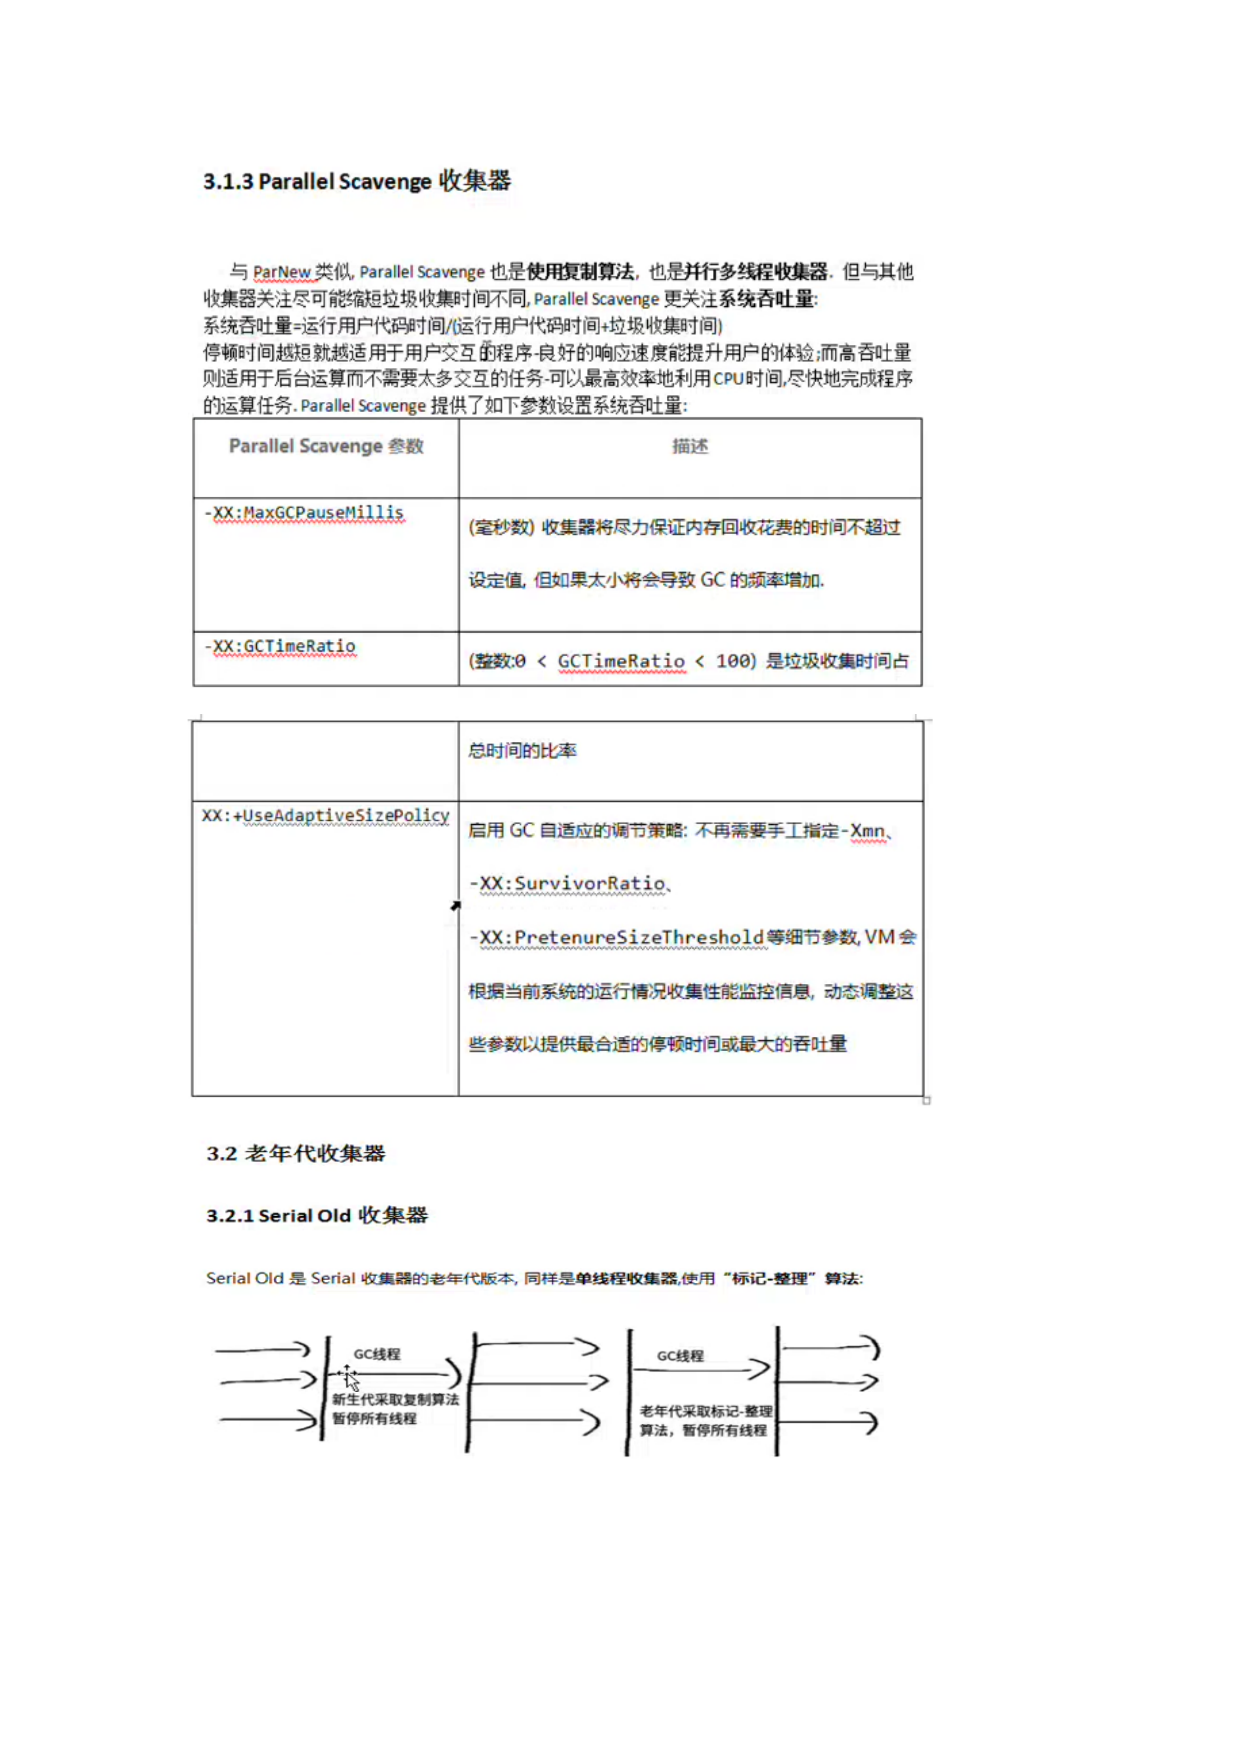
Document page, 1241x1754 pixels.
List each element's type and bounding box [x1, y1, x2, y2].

picture [187, 1137, 912, 1472]
picture [187, 162, 934, 698]
picture [187, 714, 933, 1108]
